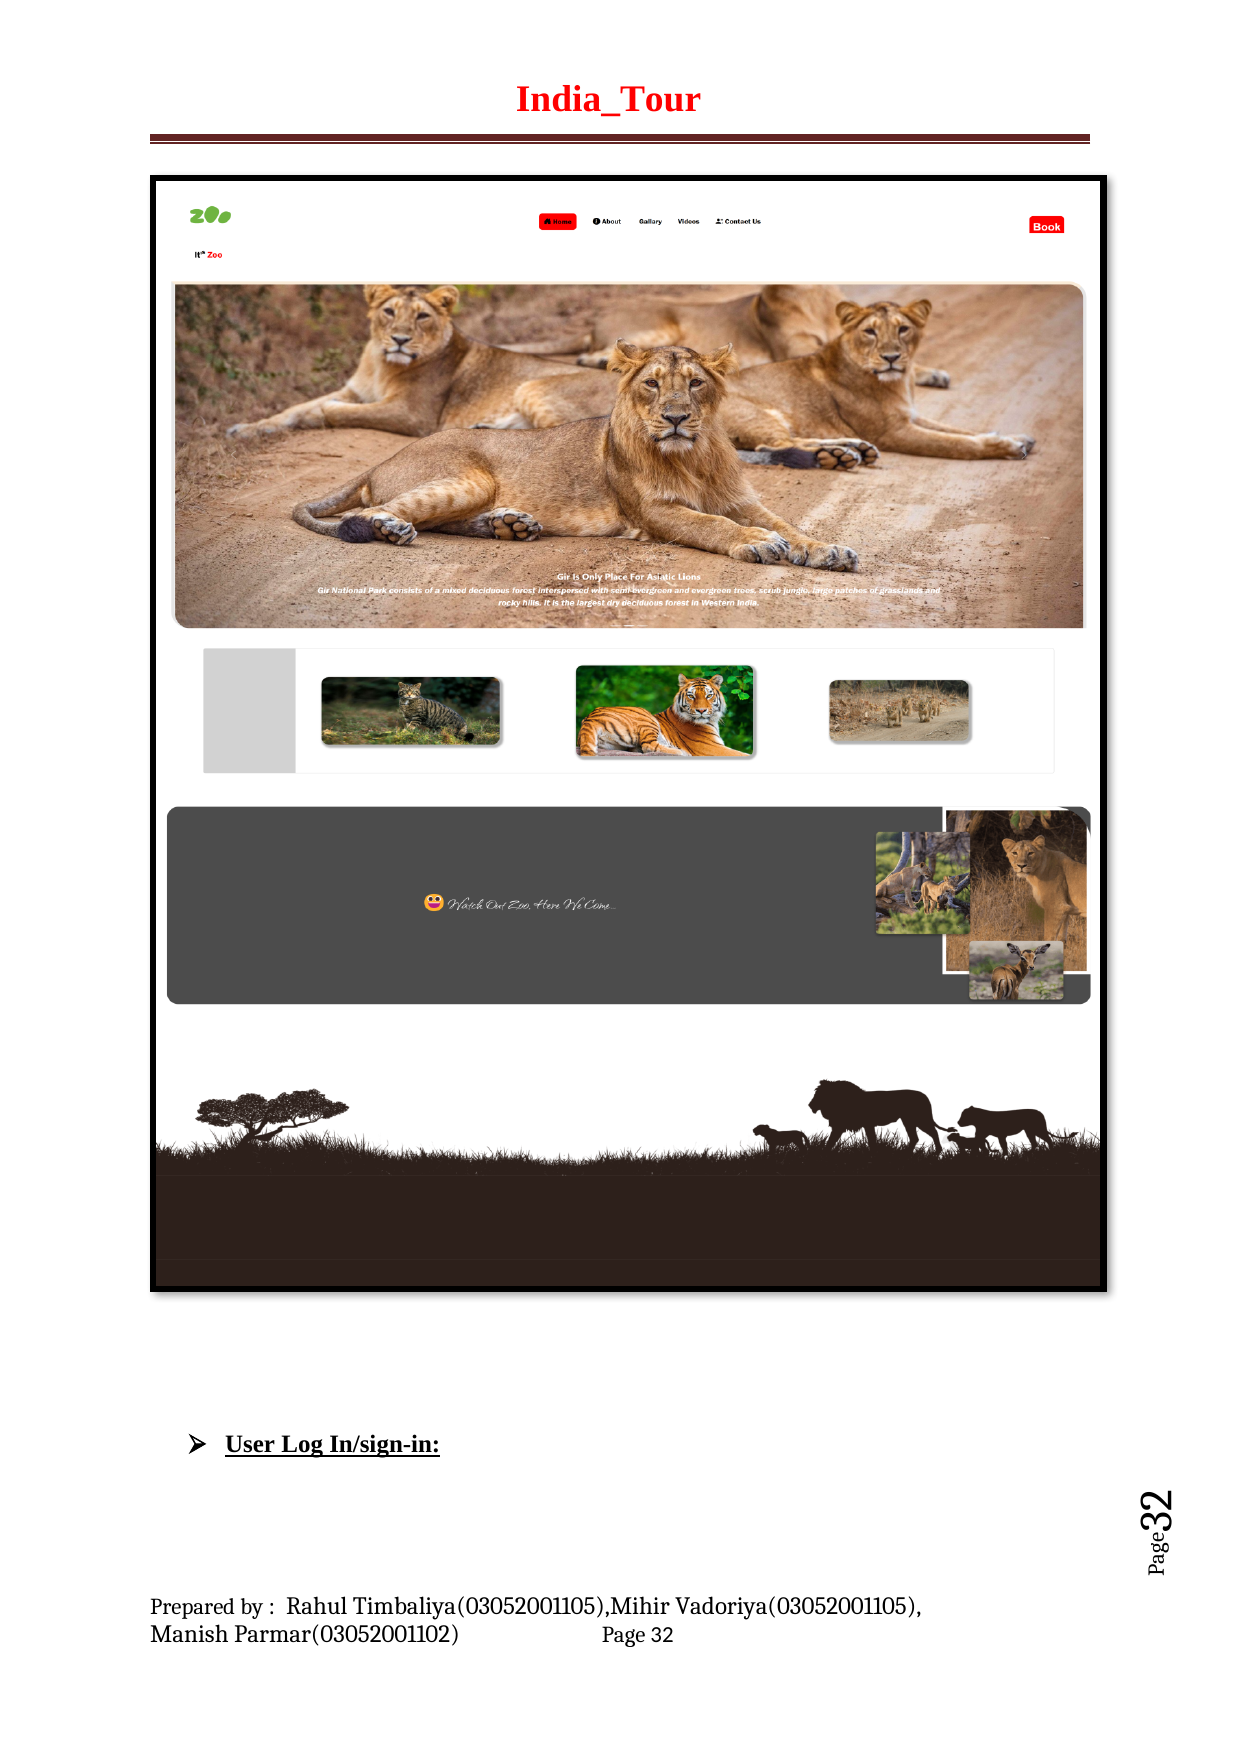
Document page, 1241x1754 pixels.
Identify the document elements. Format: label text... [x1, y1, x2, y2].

picture [156, 181, 1100, 1286]
list User Log In/sign-in: [187, 1429, 1090, 1458]
